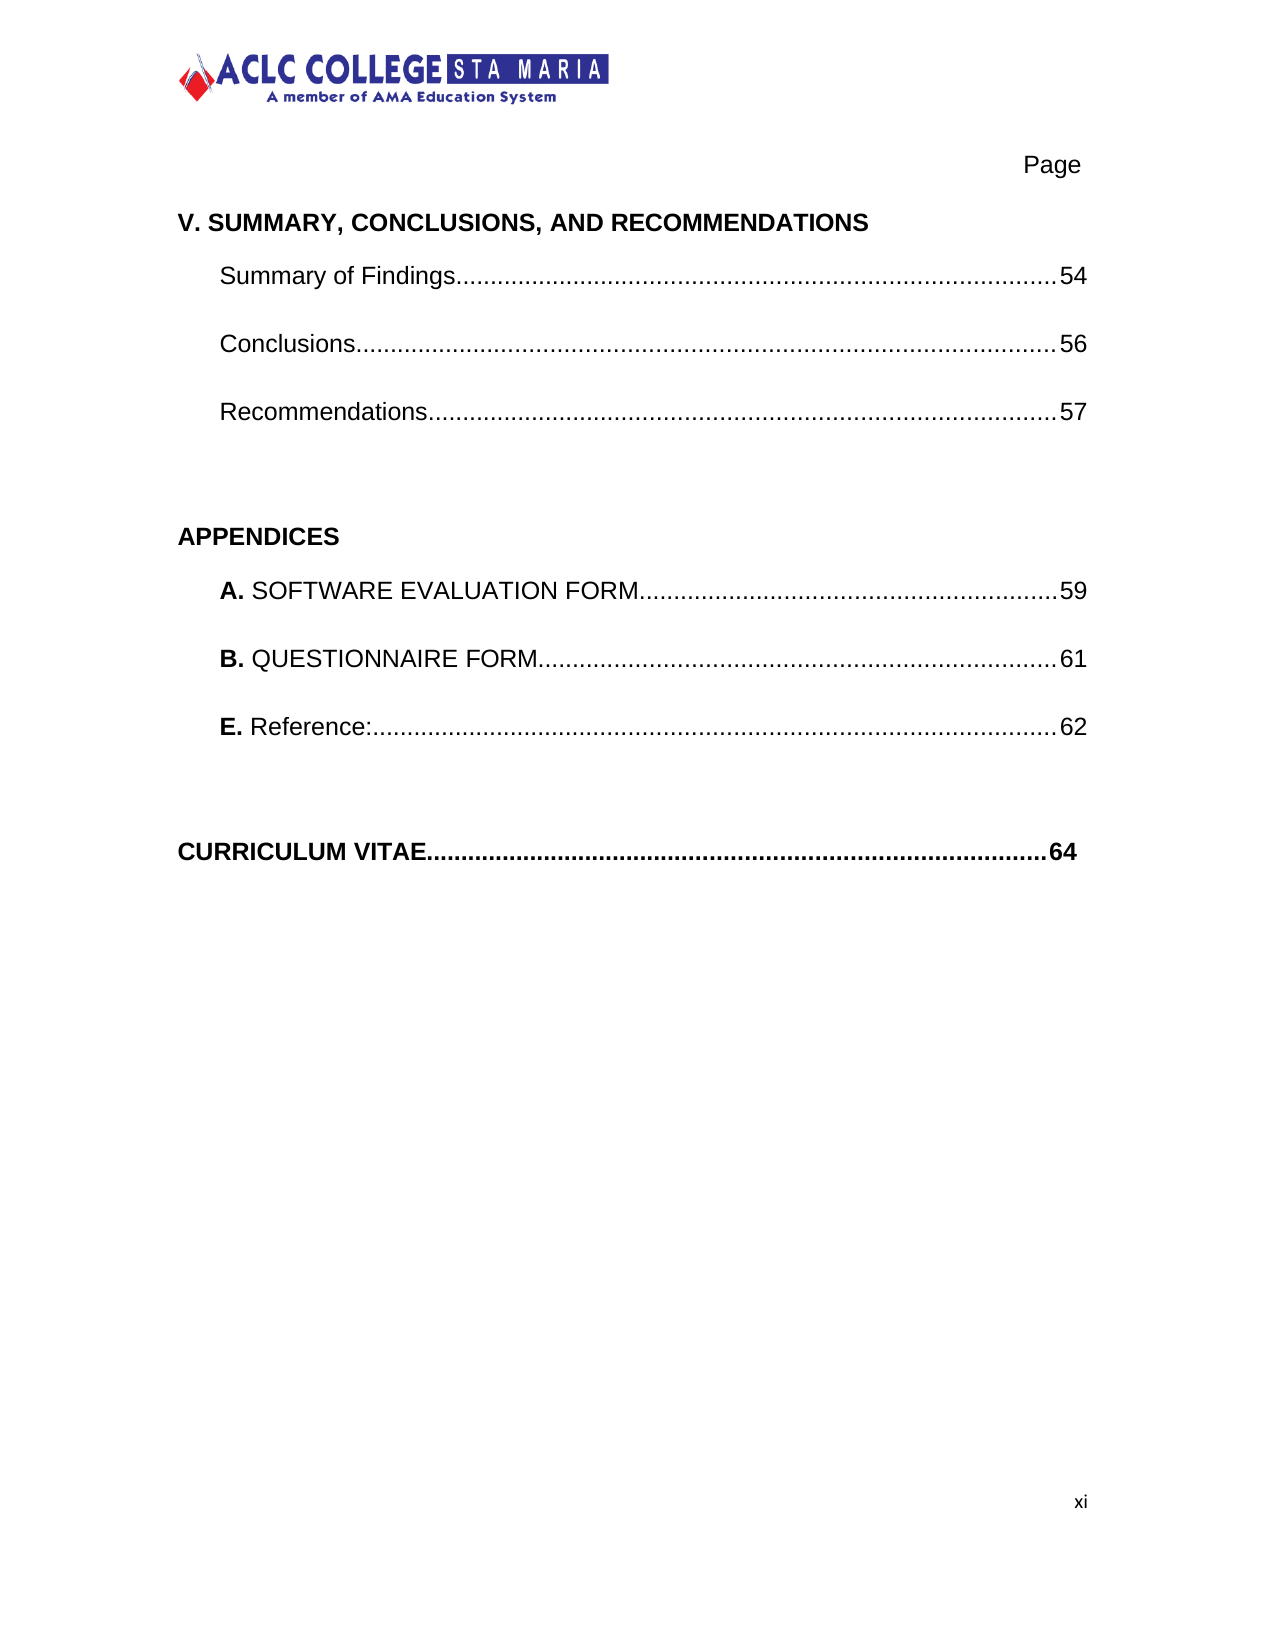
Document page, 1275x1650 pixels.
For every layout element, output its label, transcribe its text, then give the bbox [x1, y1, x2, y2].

text V. SUMMARY, CONCLUSIONS, AND RECOMMENDATIONS [177, 207, 1088, 236]
picture [177, 37, 608, 110]
text APPENDICES [177, 522, 1088, 551]
text B. QUESTIONNAIRE FORM 61 [219, 644, 1088, 672]
text Conclusions 56 [219, 329, 1088, 358]
text Summary of Findings 54 [219, 261, 1088, 290]
text A. SOFTWARE EVALUATION FORM 59 [219, 576, 1088, 604]
text Page [927, 150, 1088, 179]
text CURRICULUM VITAE 64 [177, 837, 1088, 866]
text Recommendations 57 [219, 397, 1088, 426]
text E. Reference: 62 [219, 712, 1088, 740]
